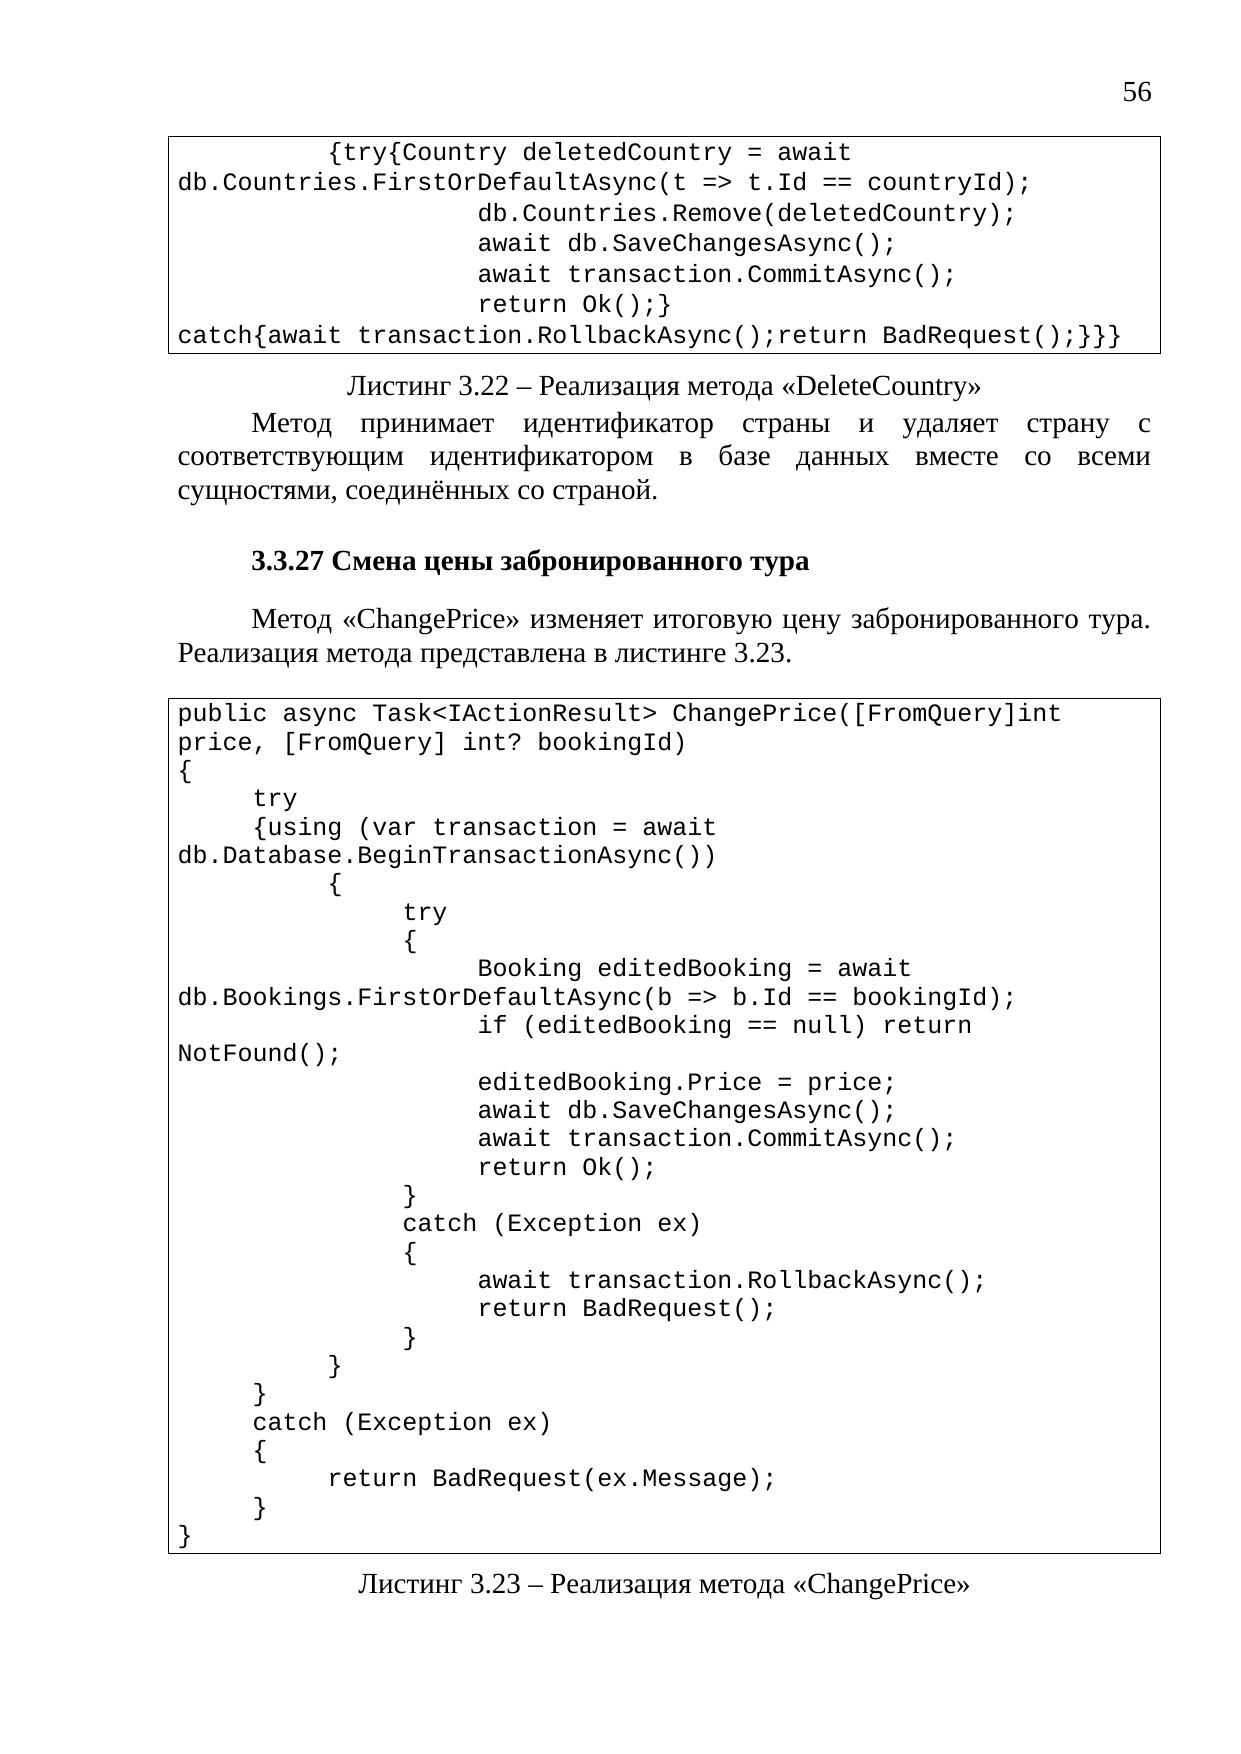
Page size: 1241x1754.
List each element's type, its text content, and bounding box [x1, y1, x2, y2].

text await transaction.CommitAsync(); [177, 1126, 1152, 1154]
text } [177, 1381, 1152, 1409]
text } [177, 1182, 1152, 1211]
text {try{Country deletedCountry = await db.Countries.FirstOrDefaultAsync(t => t.Id == countryId); [169, 137, 1160, 197]
text return Ok();} [169, 289, 1160, 319]
text try [177, 899, 1152, 927]
text {using (var transaction = await db.Database.BeginTransactionAsync()) [177, 814, 1152, 871]
text editedBooking.Price = price; [177, 1069, 1152, 1097]
text await db.SaveChangesAsync(); [177, 1097, 1152, 1126]
text return BadRequest(ex.Message); [177, 1466, 1152, 1494]
text { [177, 1239, 1152, 1267]
text Листинг 3.22 – Реализация метода «DeleteCountry» [177, 368, 1152, 402]
text Booking editedBooking = await db.Bookings.FirstOrDefaultAsync(b => b.Id == bookingId); [177, 956, 1152, 1012]
text { [177, 927, 1152, 956]
text Смена цены забронированного тура [251, 543, 1152, 576]
text return Ok(); [177, 1154, 1152, 1182]
text Метод принимает идентификатор страны и удаляет страну с соответствующим идентификатором в базе данных вместе со всеми сущностями, соединённых со страной. [177, 405, 1152, 505]
text return BadRequest(); [177, 1296, 1152, 1324]
text public async Task<IActionResult> ChangePrice([FromQuery]int price, [FromQuery] int? bookingId) [169, 699, 1160, 757]
text try [177, 786, 1152, 814]
text await db.SaveChangesAsync(); [169, 228, 1160, 258]
text await transaction.RollbackAsync(); [177, 1267, 1152, 1296]
text catch (Exception ex) [177, 1211, 1152, 1239]
text { [177, 1437, 1152, 1466]
text } [177, 1494, 1152, 1519]
text await transaction.CommitAsync(); [169, 258, 1160, 289]
text Листинг 3.23 – Реализация метода «ChangePrice» [177, 1566, 1152, 1600]
text catch{await transaction.RollbackAsync();return BadRequest();}}} [169, 319, 1160, 353]
text db.Countries.Remove(deletedCountry); [169, 197, 1160, 228]
text } [177, 1324, 1152, 1352]
text if (editedBooking == null) return NotFound(); [177, 1012, 1152, 1069]
text } [169, 1519, 1160, 1553]
text { [177, 757, 1152, 786]
text { [177, 871, 1152, 899]
text catch (Exception ex) [177, 1409, 1152, 1437]
text } [177, 1352, 1152, 1381]
text Метод «ChangePrice» изменяет итоговую цену забронированного тура. Реализация метода представлена в листинге 3.23. [177, 601, 1152, 668]
